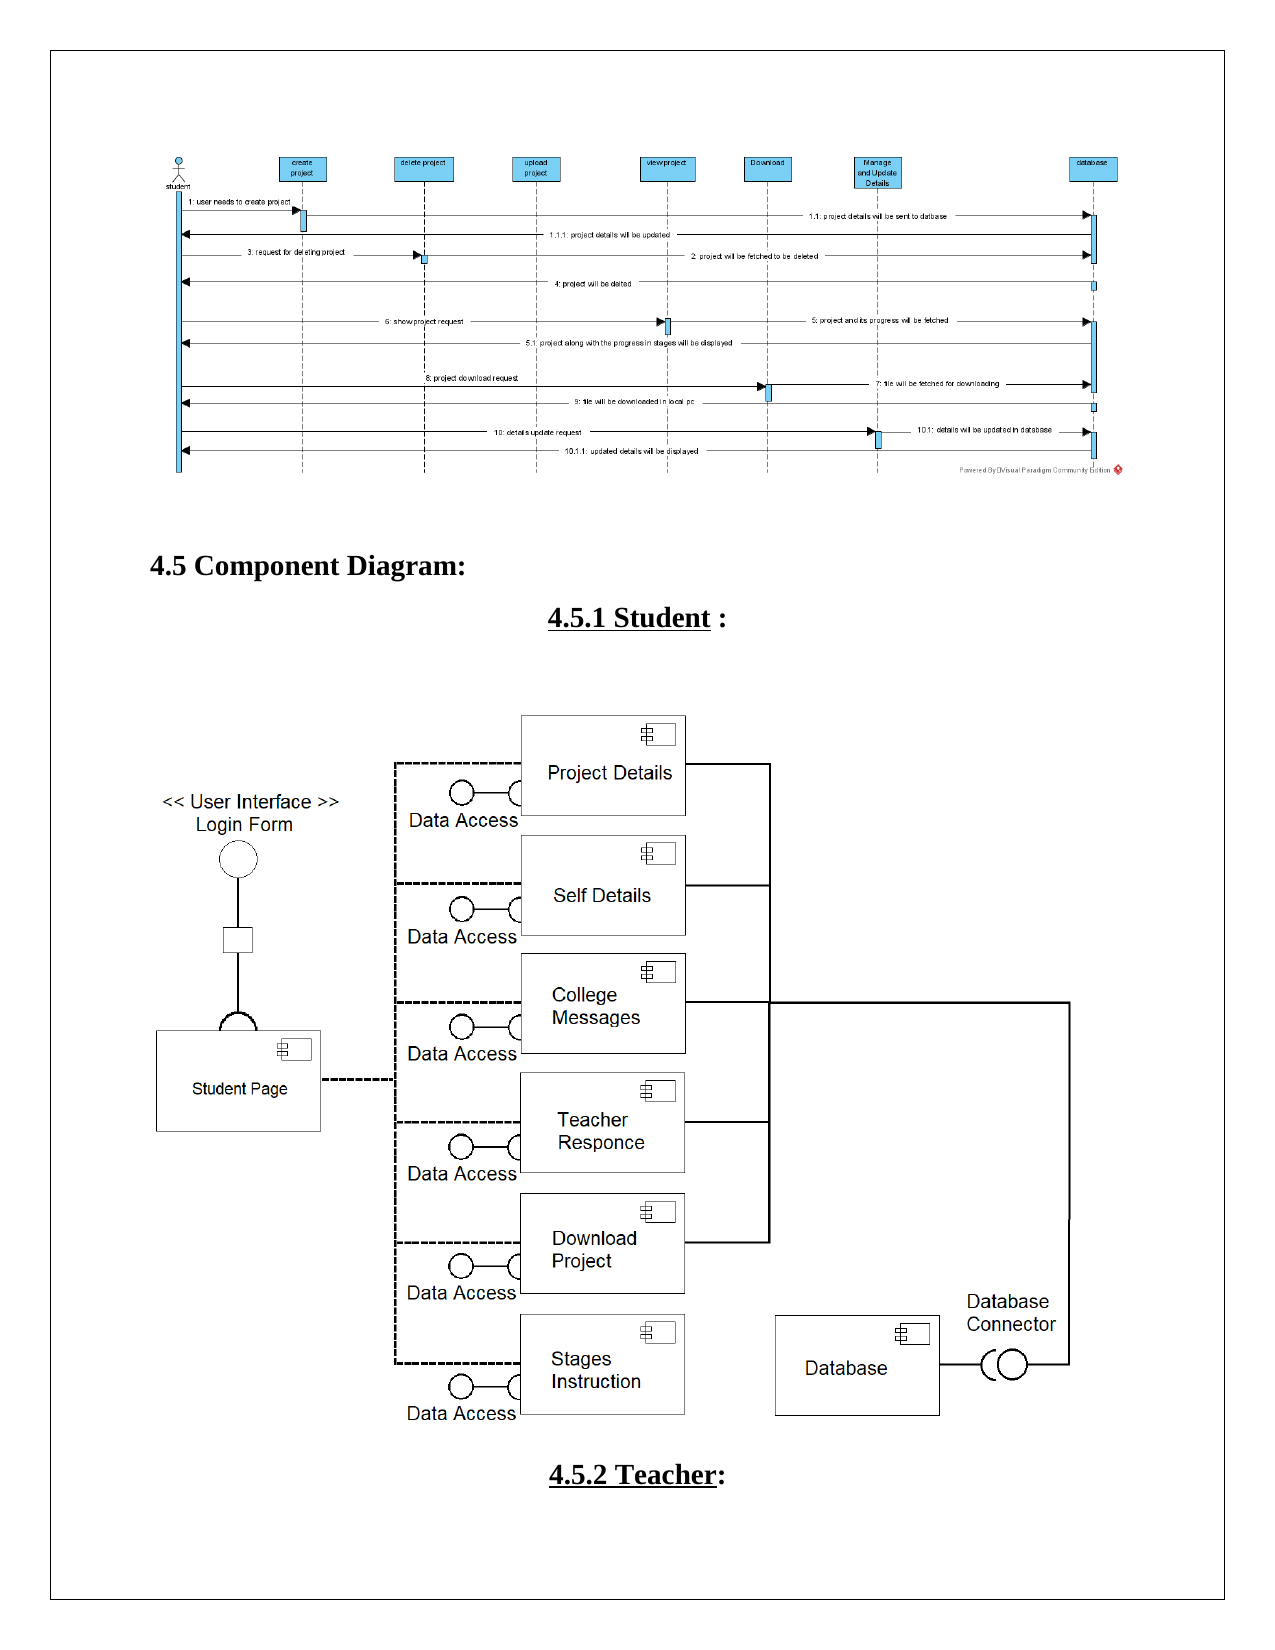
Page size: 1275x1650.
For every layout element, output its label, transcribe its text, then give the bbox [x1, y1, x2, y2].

text 4.5.2 Teacher: [150, 1457, 1125, 1491]
text 4.5 Component Diagram: [150, 548, 1125, 581]
picture [150, 706, 1083, 1439]
text 4.5.1 Student : [150, 601, 1125, 634]
picture [150, 150, 1125, 481]
